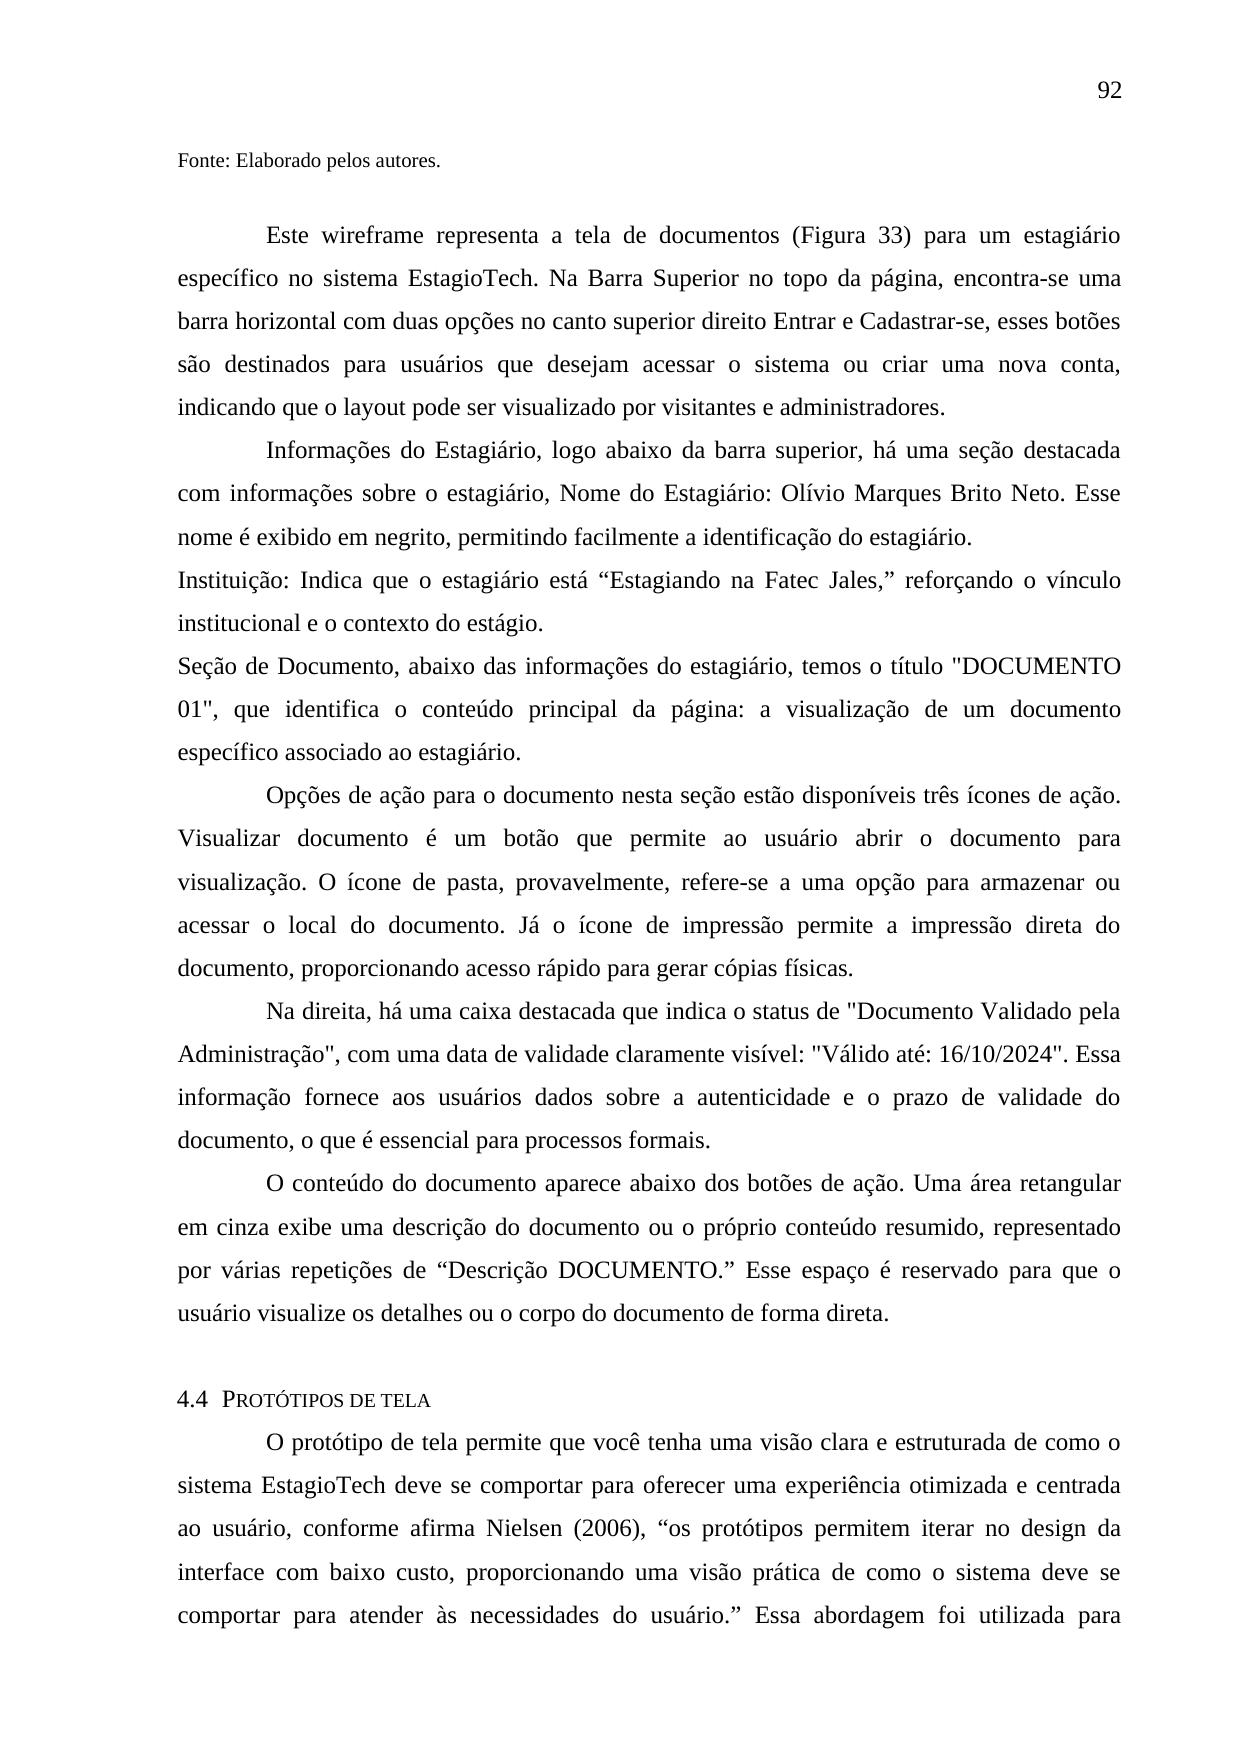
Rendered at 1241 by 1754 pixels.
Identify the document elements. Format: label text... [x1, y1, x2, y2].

text Instituição: Indica que o estagiário está “Estagiando na Fatec Jales,” reforçando o vínculo institucional e o contexto do estágio. [177, 565, 1122, 637]
text Seção de Documento, abaixo das informações do estagiário, temos o título "DOCUMENTO 01", que identifica o conteúdo principal da página: a visualização de um documento específico associado ao estagiário. [177, 651, 1122, 766]
text Na direita, há uma caixa destacada que indica o status de "Documento Validado pela Administração", com uma data de validade claramente visível: "Válido até: 16/10/2024". Essa informação fornece aos usuários dados sobre a autenticidade e o prazo de validade do documento, o que é essencial para processos formais. [177, 996, 1122, 1154]
text Opções de ação para o documento nesta seção estão disponíveis três ícones de ação. Visualizar documento é um botão que permite ao usuário abrir o documento para visualização. O ícone de pasta, provavelmente, refere-se a uma opção para armazenar ou acessar o local do documento. Já o ícone de impressão permite a impressão direta do documento, proporcionando acesso rápido para gerar cópias físicas. [177, 780, 1122, 982]
text Fonte: Elaborado pelos autores. [177, 148, 1122, 172]
text Informações do Estagiário, logo abaixo da barra superior, há uma seção destacada com informações sobre o estagiário, Nome do Estagiário: Olívio Marques Brito Neto. Esse nome é exibido em negrito, permitindo facilmente a identificação do estagiário. [177, 435, 1122, 550]
text Este wireframe representa a tela de documentos (Figura 33) para um estagiário específico no sistema EstagioTech. Na Barra Superior no topo da página, encontra-se uma barra horizontal com duas opções no canto superior direito Entrar e Cadastrar-se, esses botões são destinados para usuários que desejam acessar o sistema ou criar uma nova conta, indicando que o layout pode ser visualizado por visitantes e administradores. [177, 220, 1122, 421]
subtitle PROTÓTIPOS DE TELA [177, 1384, 1122, 1413]
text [177, 1427, 1122, 1628]
text O conteúdo do documento aparece abaixo dos botões de ação. Uma área retangular em cinza exibe uma descrição do documento ou o próprio conteúdo resumido, representado por várias repetições de “Descrição DOCUMENTO.” Esse espaço é reservado para que o usuário visualize os detalhes ou o corpo do documento de forma direta. [177, 1168, 1122, 1327]
